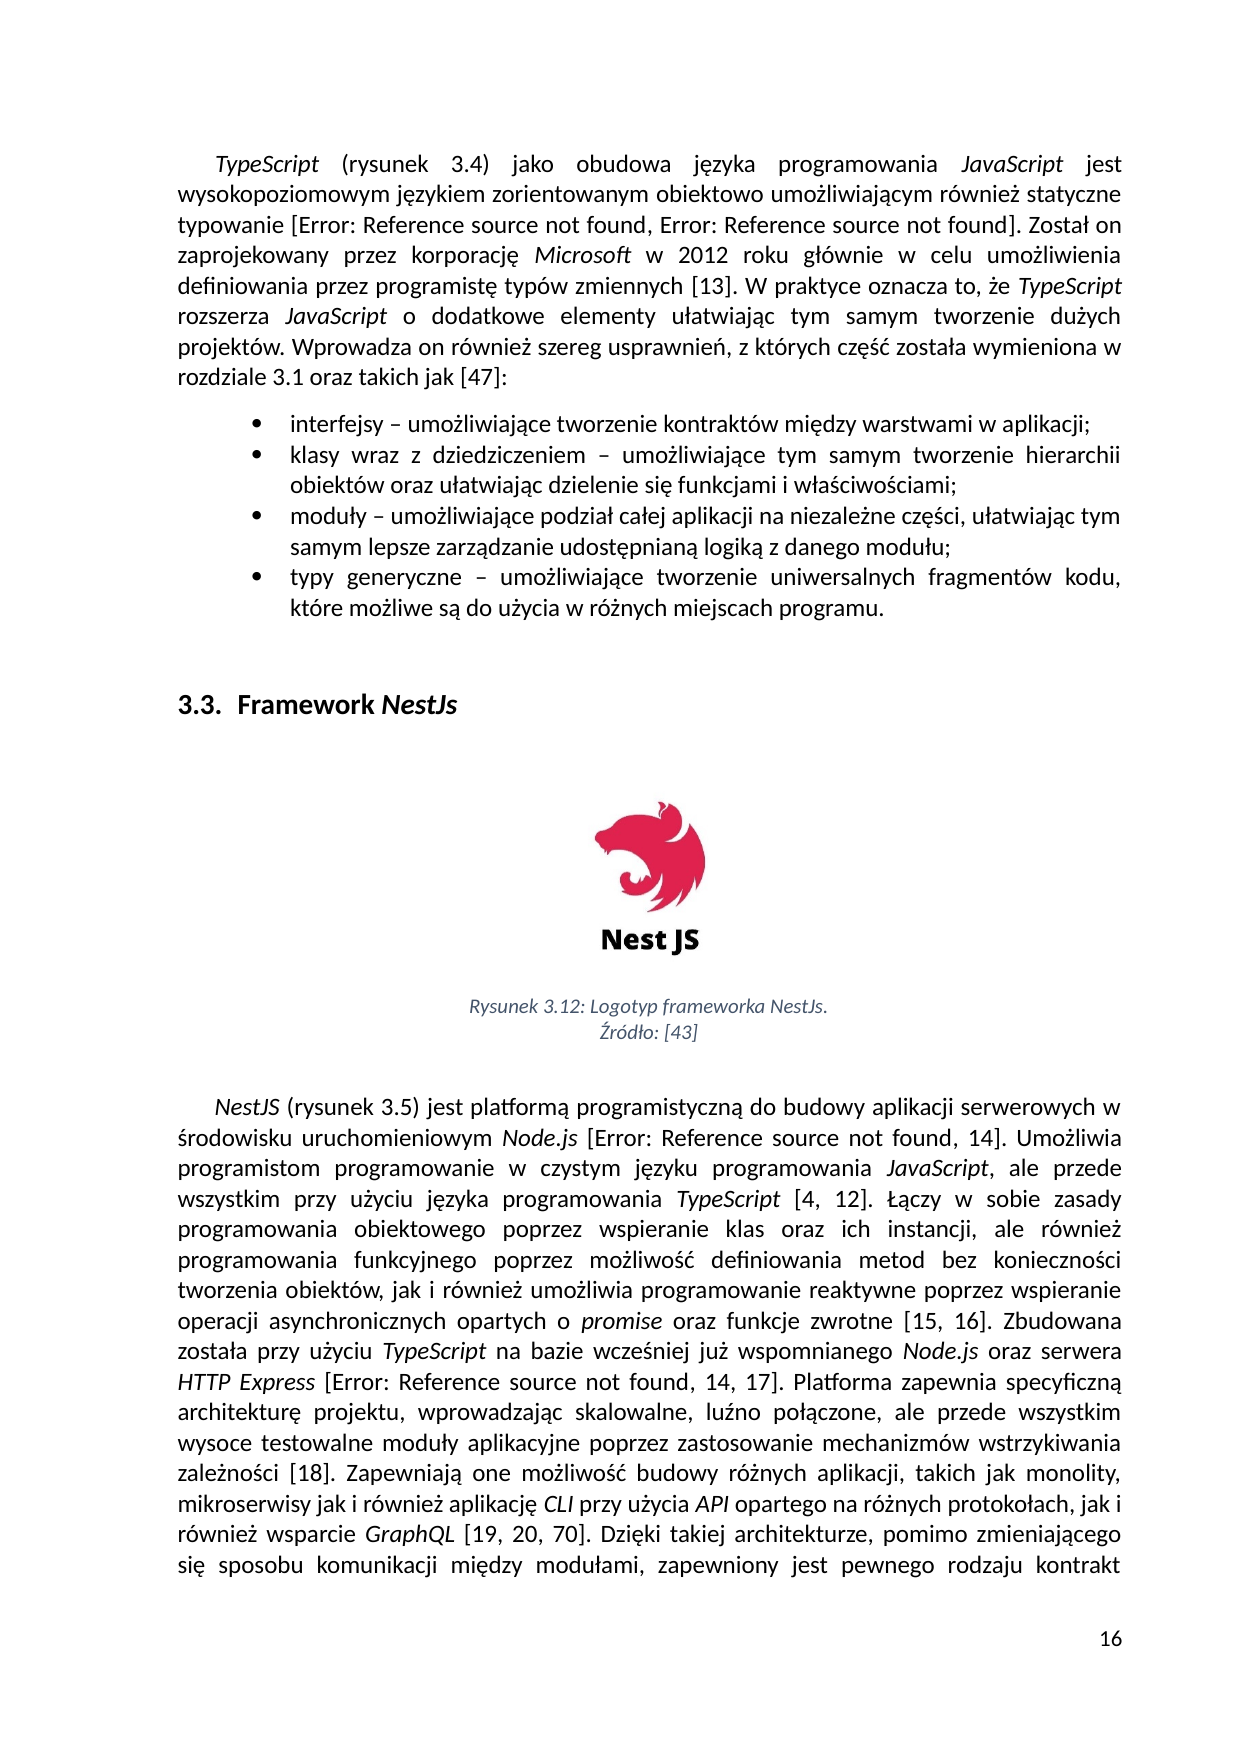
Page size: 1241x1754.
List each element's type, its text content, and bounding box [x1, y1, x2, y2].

text TypeScript (rysunek 3.4) jako obudowa języka programowania JavaScript jest wysokopoziomowym językiem zorientowanym obiektowo umożliwiającym również statyczne typowanie [4, 12]. Został on zaprojekowany przez korporację Microsoft w 2012 roku głównie w celu umożliwienia definiowania przez programistę typów zmiennych [13]. W praktyce oznacza to, że TypeScript rozszerza JavaScript o dodatkowe elementy ułatwiając tym samym tworzenie dużych projektów. Wprowadza on również szereg usprawnień, z których część została wymieniona w rozdziale 3.1 oraz takich jak [47]: [177, 148, 1122, 392]
list typy generyczne – umożliwiające tworzenie uniwersalnych fragmentów kodu, które możliwe są do użycia w różnych miejscach programu. [252, 561, 1122, 622]
list interfejsy – umożliwiające tworzenie kontraktów między warstwami w aplikacji; [252, 408, 1122, 439]
list moduły – umożliwiające podział całej aplikacji na niezależne części, ułatwiając tym samym lepsze zarządzanie udostępnianą logiką z danego modułu; [252, 500, 1122, 561]
text Źródło: [43] [177, 1019, 1122, 1044]
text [177, 1091, 1122, 1580]
subtitle Framework NestJs [177, 686, 1122, 721]
picture [468, 771, 831, 975]
list klasy wraz z dziedziczeniem – umożliwiające tym samym tworzenie hierarchii obiektów oraz ułatwiając dzielenie się funkcjami i właściwościami; [252, 439, 1122, 500]
